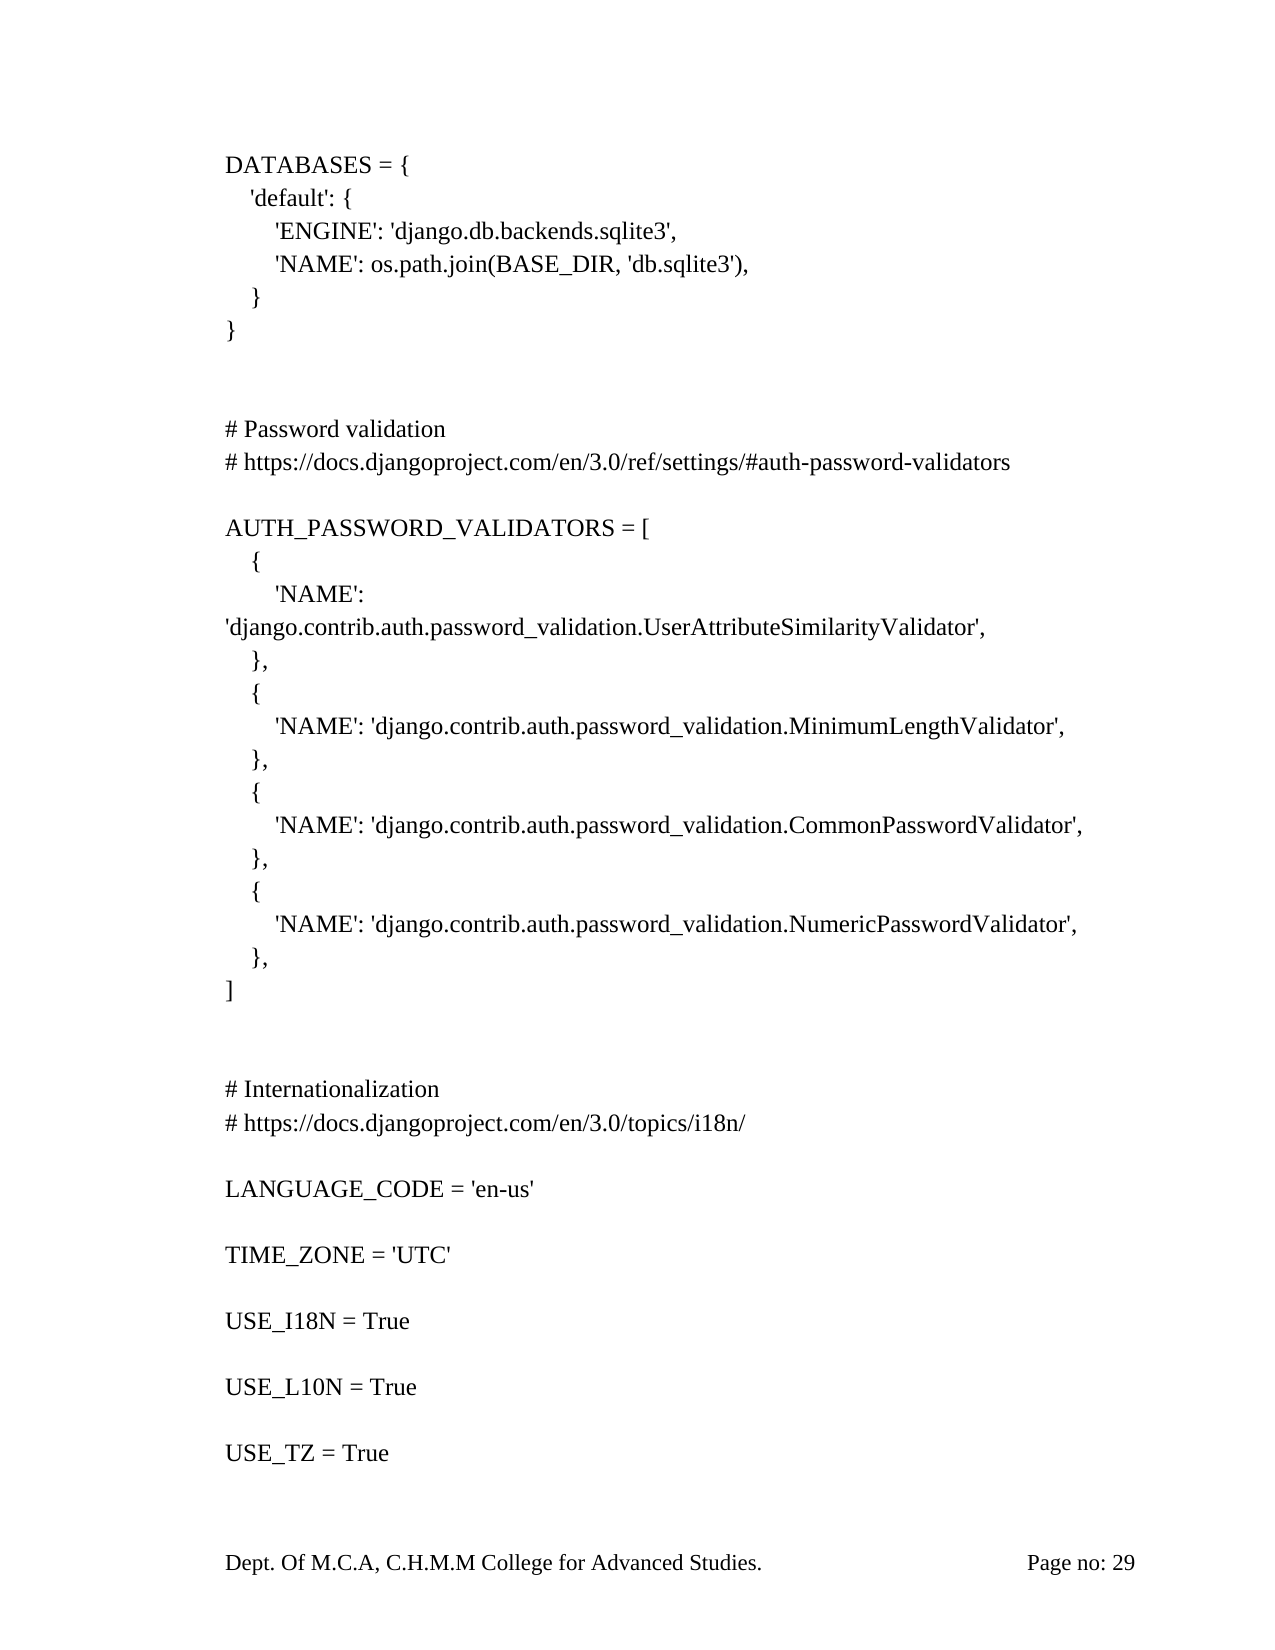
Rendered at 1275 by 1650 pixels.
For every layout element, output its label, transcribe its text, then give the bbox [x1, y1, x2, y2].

text TIME_ZONE = 'UTC' [225, 1240, 1125, 1268]
text 'NAME': 'django.contrib.auth.password_validation.NumericPasswordValidator', [225, 909, 1125, 938]
text ] [225, 976, 1125, 1004]
text }, [225, 645, 1125, 674]
text USE_TZ = True [225, 1438, 1125, 1467]
text { [225, 678, 1125, 707]
text }, [225, 744, 1125, 773]
text USE_I18N = True [225, 1306, 1125, 1334]
text } [225, 282, 1125, 311]
text 'NAME': os.path.join(BASE_DIR, 'db.sqlite3'), [225, 249, 1125, 278]
text { [225, 876, 1125, 905]
text # https://docs.djangoproject.com/en/3.0/topics/i18n/ [225, 1108, 1125, 1136]
text AUTH_PASSWORD_VALIDATORS = [ [225, 513, 1125, 542]
text }, [225, 843, 1125, 872]
text 'NAME': 'django.contrib.auth.password_validation.UserAttributeSimilarityValidator', [225, 579, 1125, 641]
text DATABASES = { [225, 150, 1125, 179]
text LANGUAGE_CODE = 'en-us' [225, 1174, 1125, 1202]
text 'default': { [225, 183, 1125, 212]
text 'ENGINE': 'django.db.backends.sqlite3', [225, 216, 1125, 245]
text # https://docs.djangoproject.com/en/3.0/ref/settings/#auth-password-validators [225, 447, 1125, 476]
text { [225, 777, 1125, 806]
text 'NAME': 'django.contrib.auth.password_validation.MinimumLengthValidator', [225, 711, 1125, 740]
text 'NAME': 'django.contrib.auth.password_validation.CommonPasswordValidator', [225, 810, 1125, 839]
text { [225, 546, 1125, 575]
text # Password validation [225, 414, 1125, 443]
text USE_L10N = True [225, 1372, 1125, 1401]
text # Internationalization [225, 1074, 1125, 1103]
text }, [225, 942, 1125, 971]
text } [225, 315, 1125, 344]
